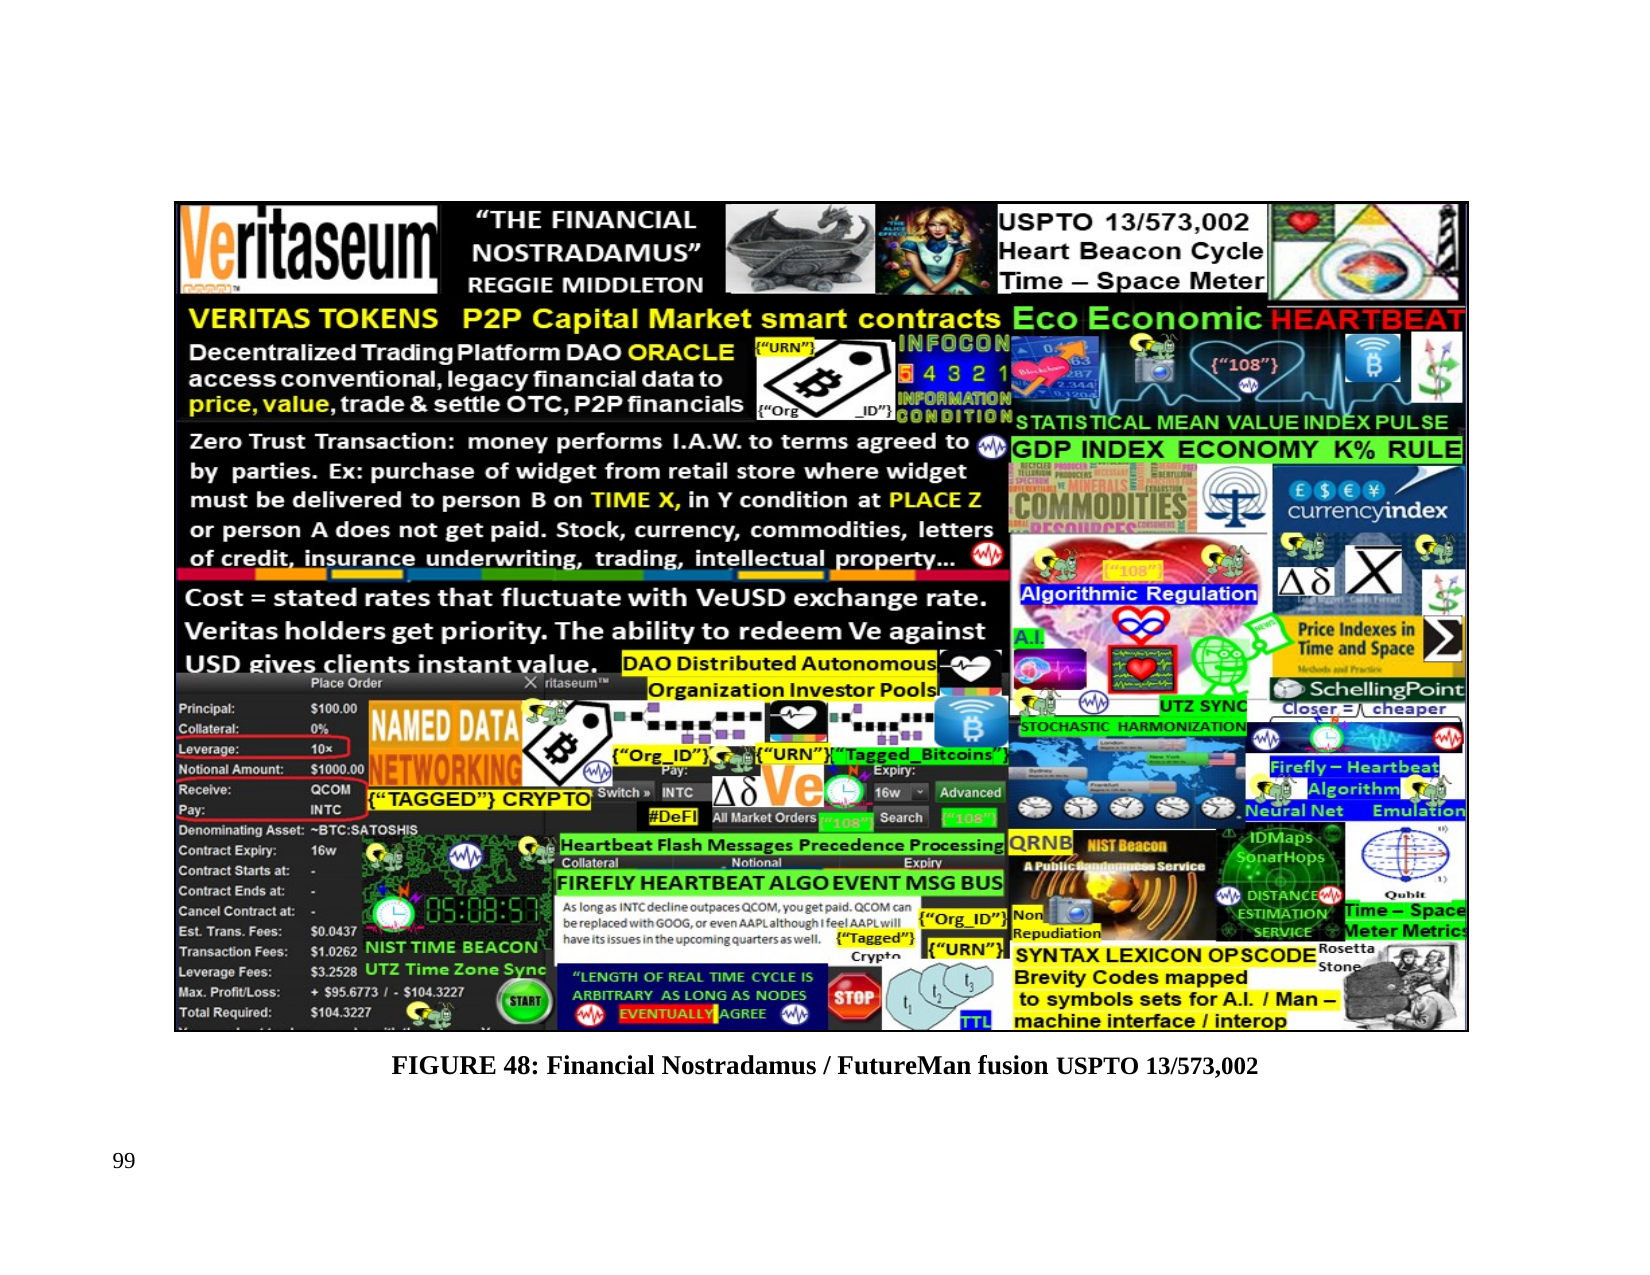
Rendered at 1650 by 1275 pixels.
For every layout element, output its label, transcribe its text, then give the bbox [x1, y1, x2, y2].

picture [176, 204, 1467, 1030]
text FIGURE 48: Financial Nostradamus / FutureMan fusion USPTO 13/573,002 [112, 1049, 1537, 1080]
